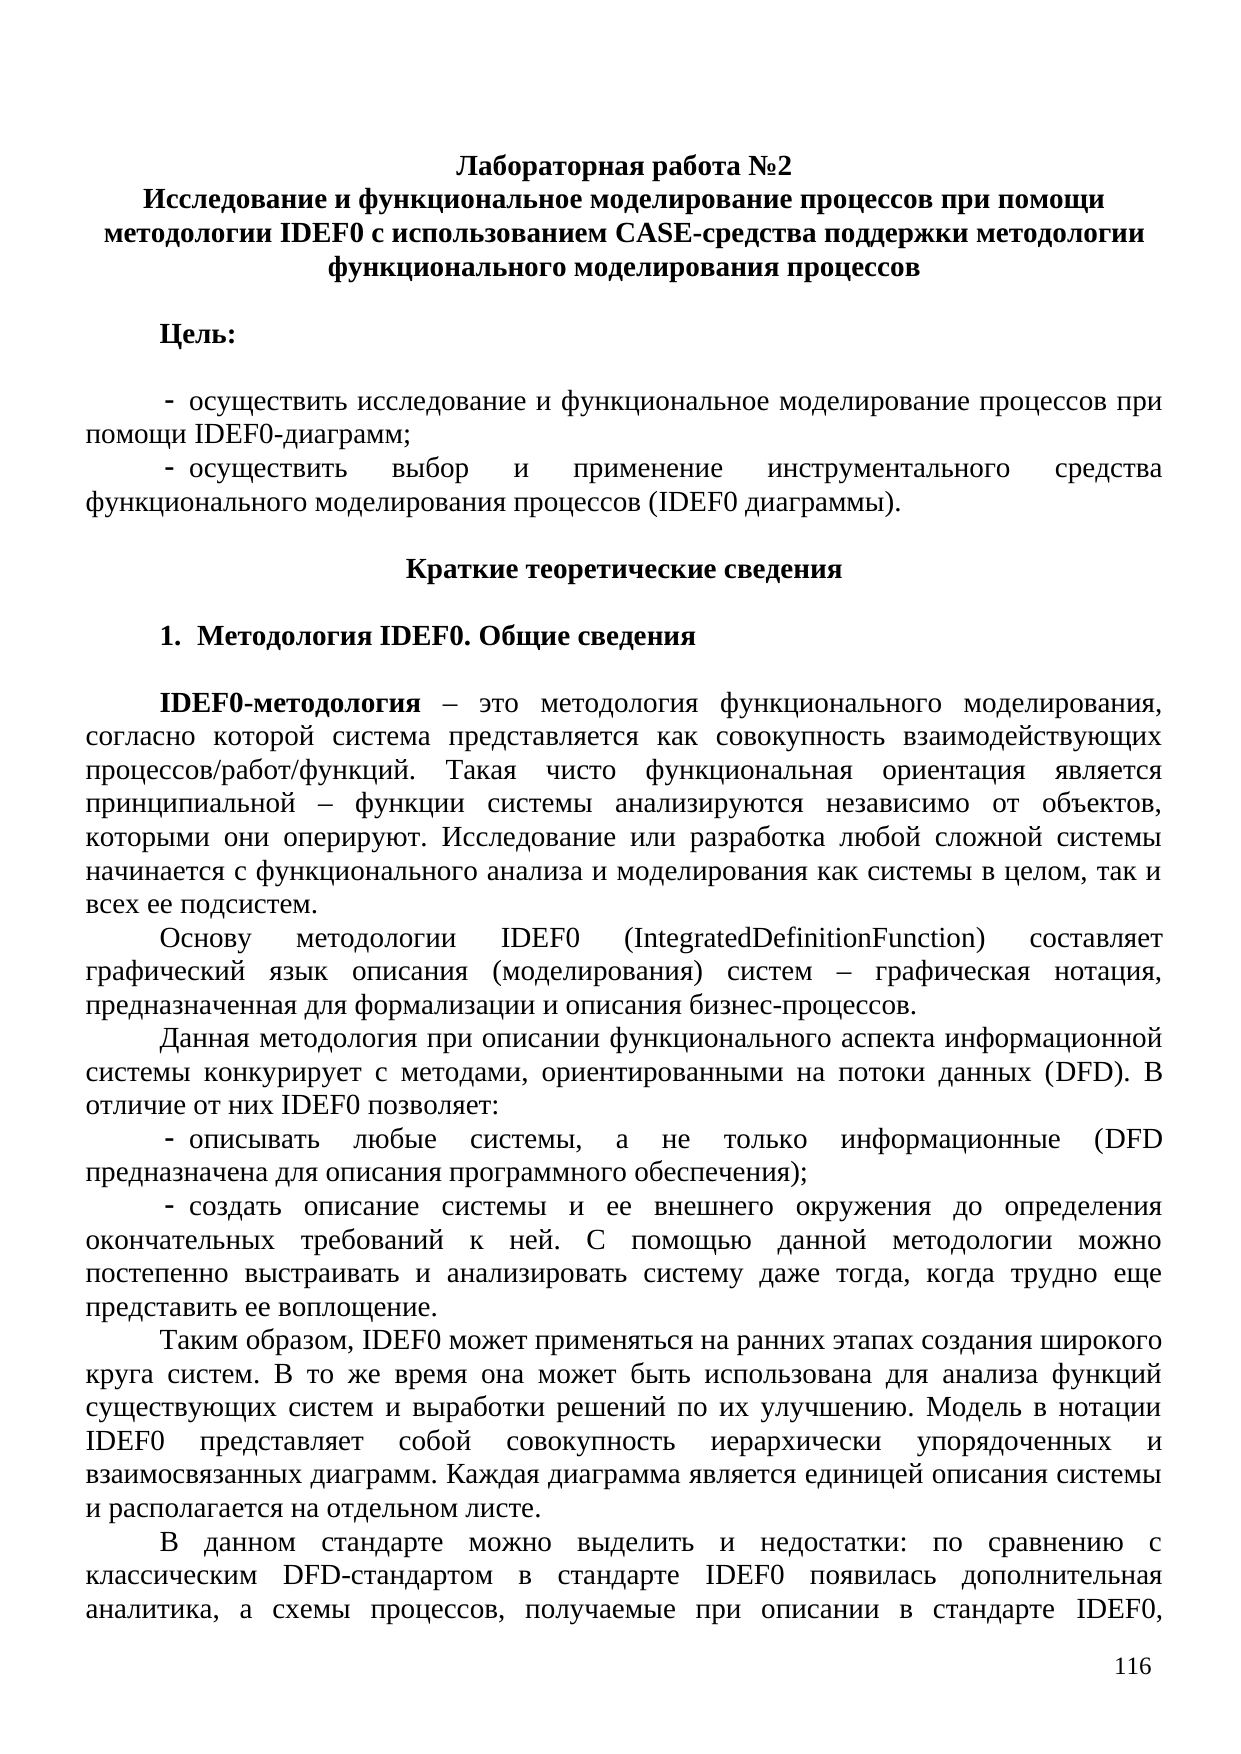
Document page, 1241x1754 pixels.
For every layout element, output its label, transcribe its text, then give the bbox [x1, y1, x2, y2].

text IDEF0-методология – это методология функционального моделирования, согласно которой система представляется как совокупность взаимодействующих процессов/работ/функций. Такая чисто функциональная ориентация является принципиальной – функции системы анализируются независимо от объектов, которыми они оперируют. Исследование или разработка любой сложной системы начинается с функционального анализа и моделирования как системы в целом, так и всех ее подсистем. [85, 685, 1163, 920]
text осуществить выбор и применение инструментального средства функционального моделирования процессов (IDEF0 диаграммы). [85, 450, 1163, 517]
text осуществить исследование и функциональное моделирование процессов при помощи IDEF0-диаграмм; [85, 383, 1163, 450]
text Краткие теоретические сведения [85, 551, 1163, 584]
text Цель: [85, 316, 1163, 349]
text Лабораторная работа №2 Исследование и функциональное моделирование процессов при помощи методологии IDEF0 с использованием CASE-средства поддержки методологии функционального моделирования процессов [85, 148, 1163, 282]
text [85, 1524, 1163, 1624]
text Данная методология при описании функционального аспекта информационной системы конкурирует с методами, ориентированными на потоки данных (DFD). В отличие от них IDEF0 позволяет: [85, 1020, 1163, 1121]
text Таким образом, IDEF0 может применяться на ранних этапах создания широкого круга систем. В то же время она может быть использована для анализа функций существующих систем и выработки решений по их улучшению. Модель в нотации IDEF0 представляет собой совокупность иерархически упорядоченных и взаимосвязанных диаграмм. Каждая диаграмма является единицей описания системы и располагается на отдельном листе. [85, 1322, 1163, 1524]
text Основу методологии IDEF0 (IntegratedDefinitionFunction) составляет графический язык описания (моделирования) систем – графическая нотация, предназначенная для формализации и описания бизнес-процессов. [85, 920, 1163, 1020]
text создать описание системы и ее внешнего окружения до определения окончательных требований к ней. С помощью данной методологии можно постепенно выстраивать и анализировать систему даже тогда, когда трудно еще представить ее воплощение. [85, 1188, 1163, 1322]
list Методология IDEF0. Общие сведения [159, 618, 1163, 651]
text описывать любые системы, а не только информационные (DFD предназначена для описания программного обеспечения); [85, 1121, 1163, 1188]
